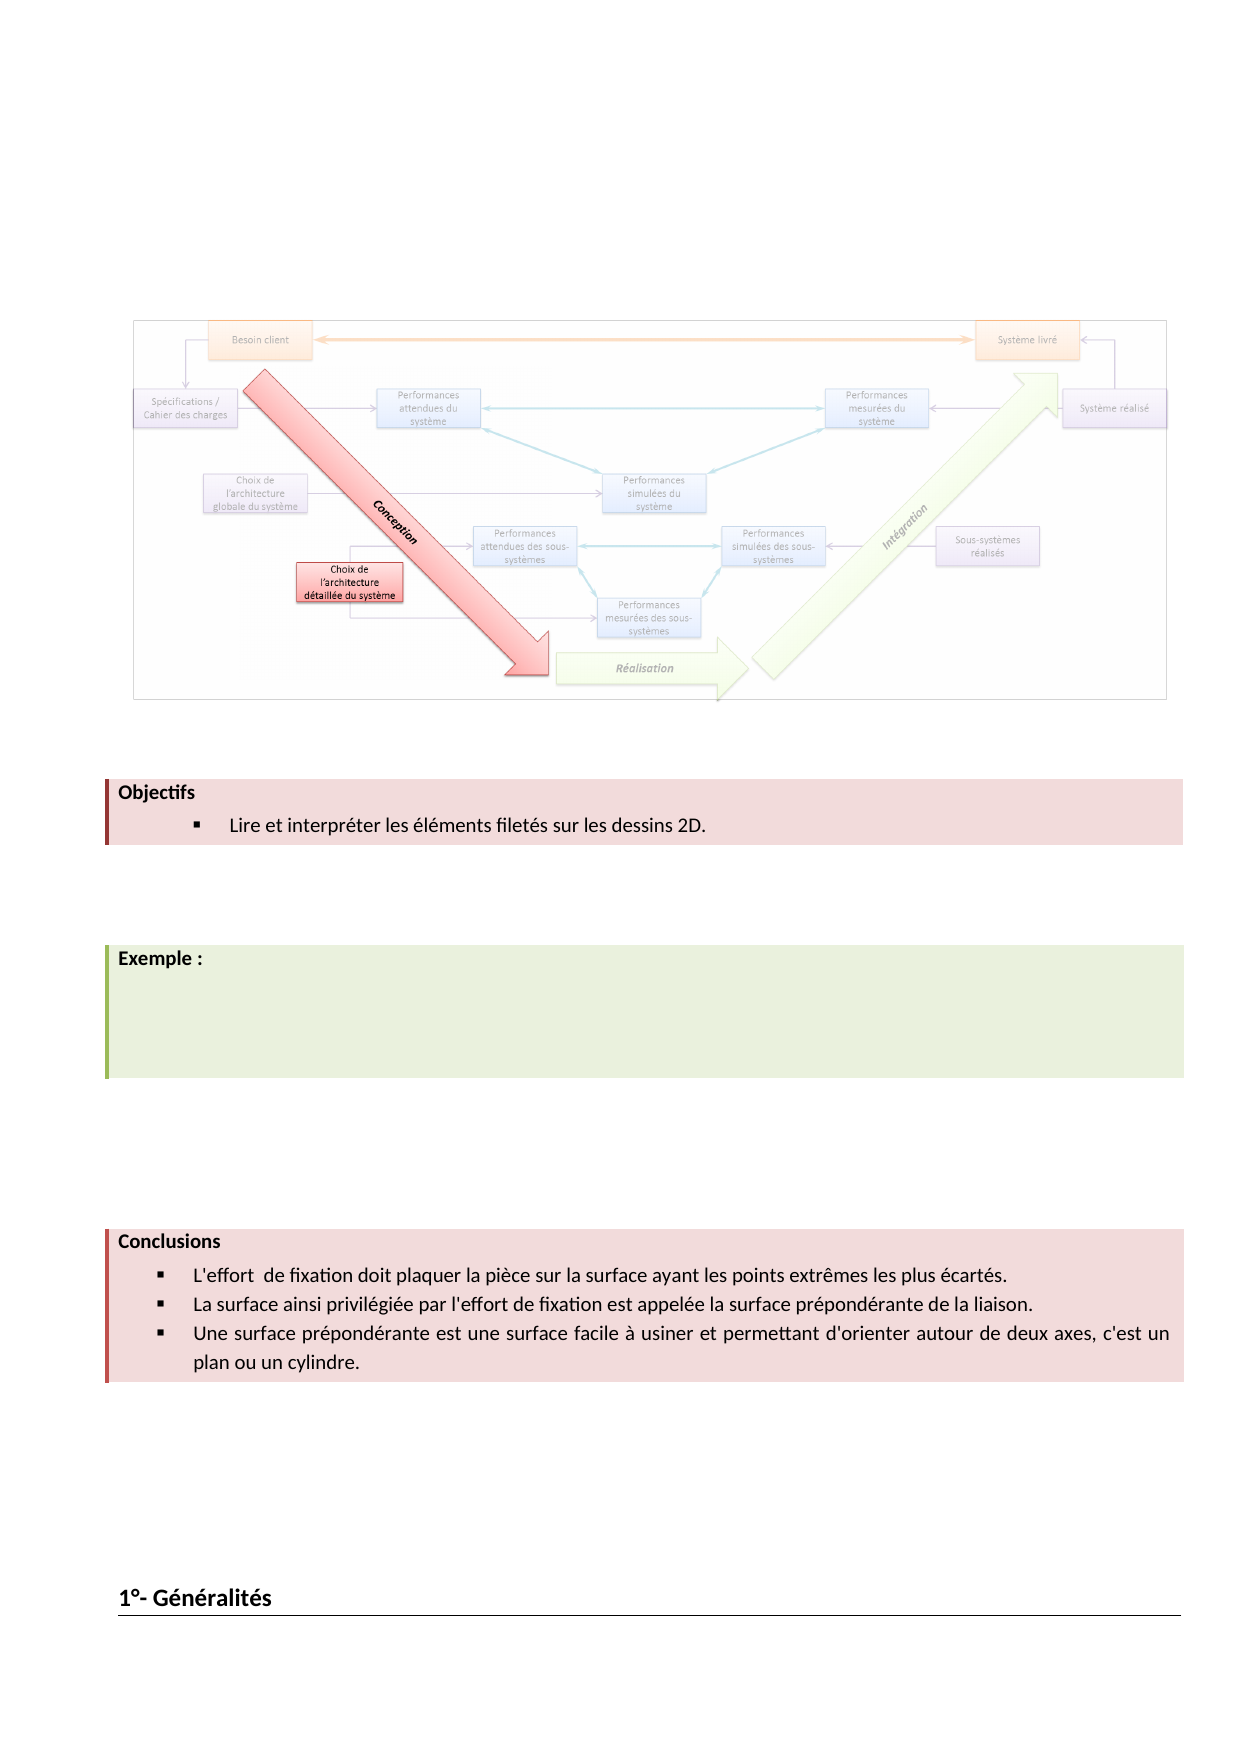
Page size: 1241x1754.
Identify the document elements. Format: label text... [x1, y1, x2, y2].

subtitle Généralités [118, 1582, 1181, 1615]
table_header Conclusions L'effort de fixation doit plaquer la pièce sur la surface ayant les points extrêmes les plus écartés. La surface ainsi privilégiée par l'effort de fixation est appelée la surface prépondérante de la liaison. Une surface prépondérante est une surface facile à usiner et permettant d'orienter autour de deux axes, c'est un plan ou un cylindre. [109, 1229, 1184, 1382]
table_header Exemple : [109, 945, 1184, 1078]
table_header Objectifs Lire et interpréter les éléments filetés sur les dessins 2D. [109, 779, 1183, 845]
picture [130, 318, 1169, 705]
